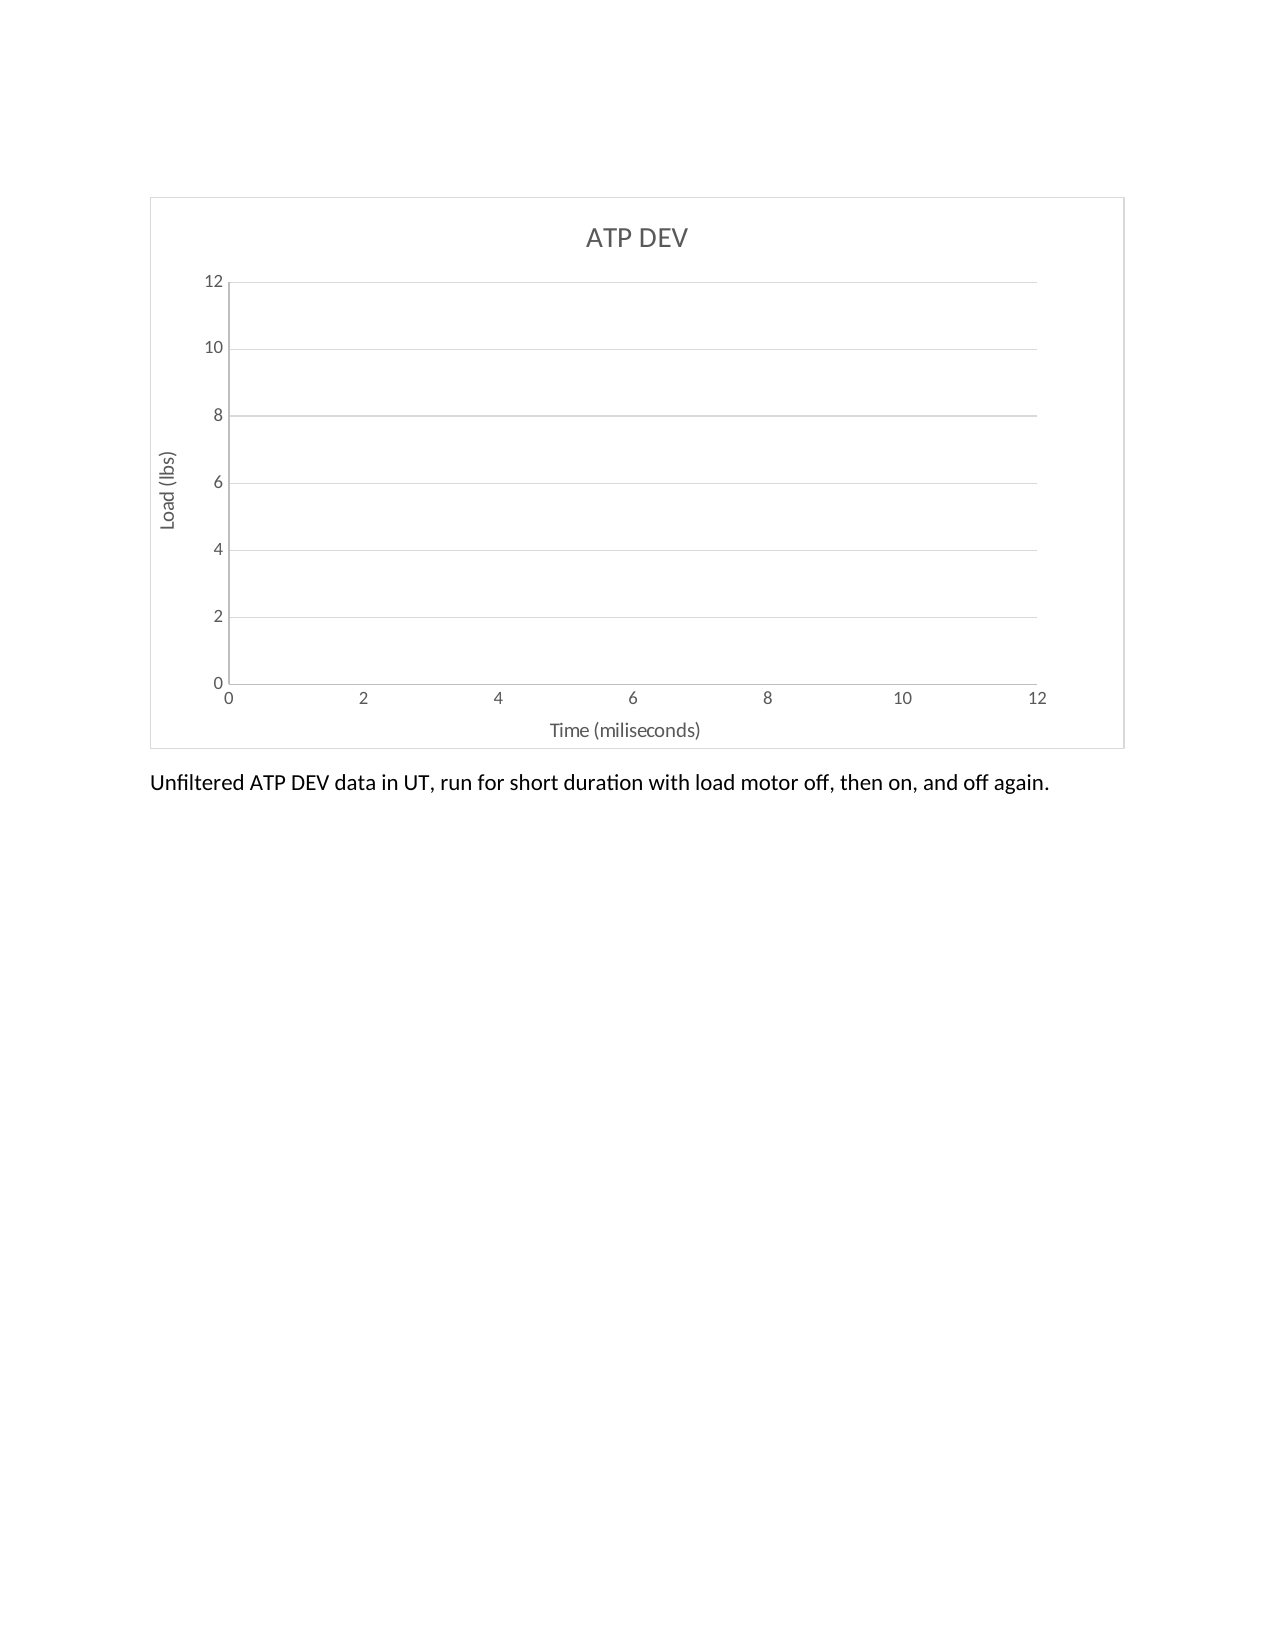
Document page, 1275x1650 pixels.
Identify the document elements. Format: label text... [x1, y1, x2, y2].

text Unfiltered ATP DEV data in UT, run for short duration with load motor off, then on, and off again. [150, 768, 1125, 796]
